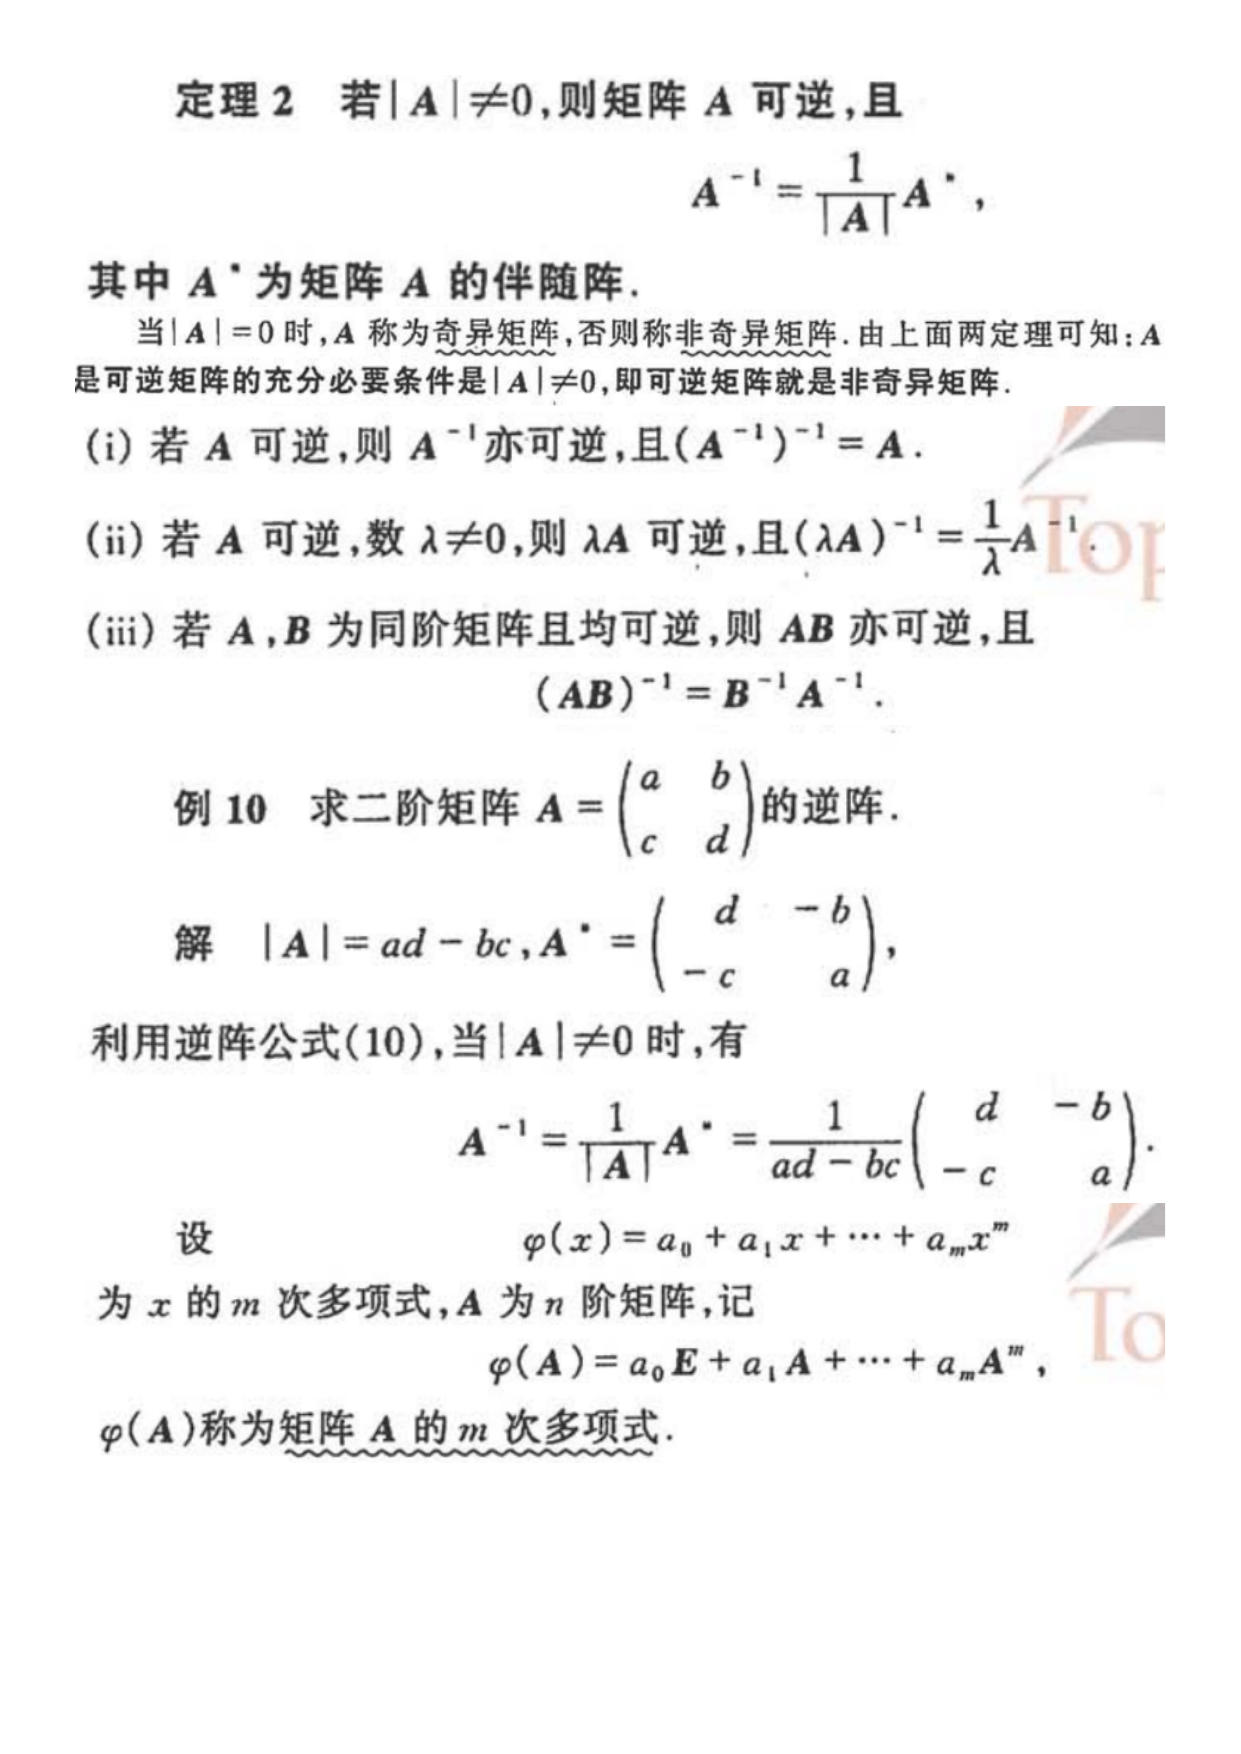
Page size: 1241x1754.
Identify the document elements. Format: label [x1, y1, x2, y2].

picture [75, 75, 1166, 1463]
